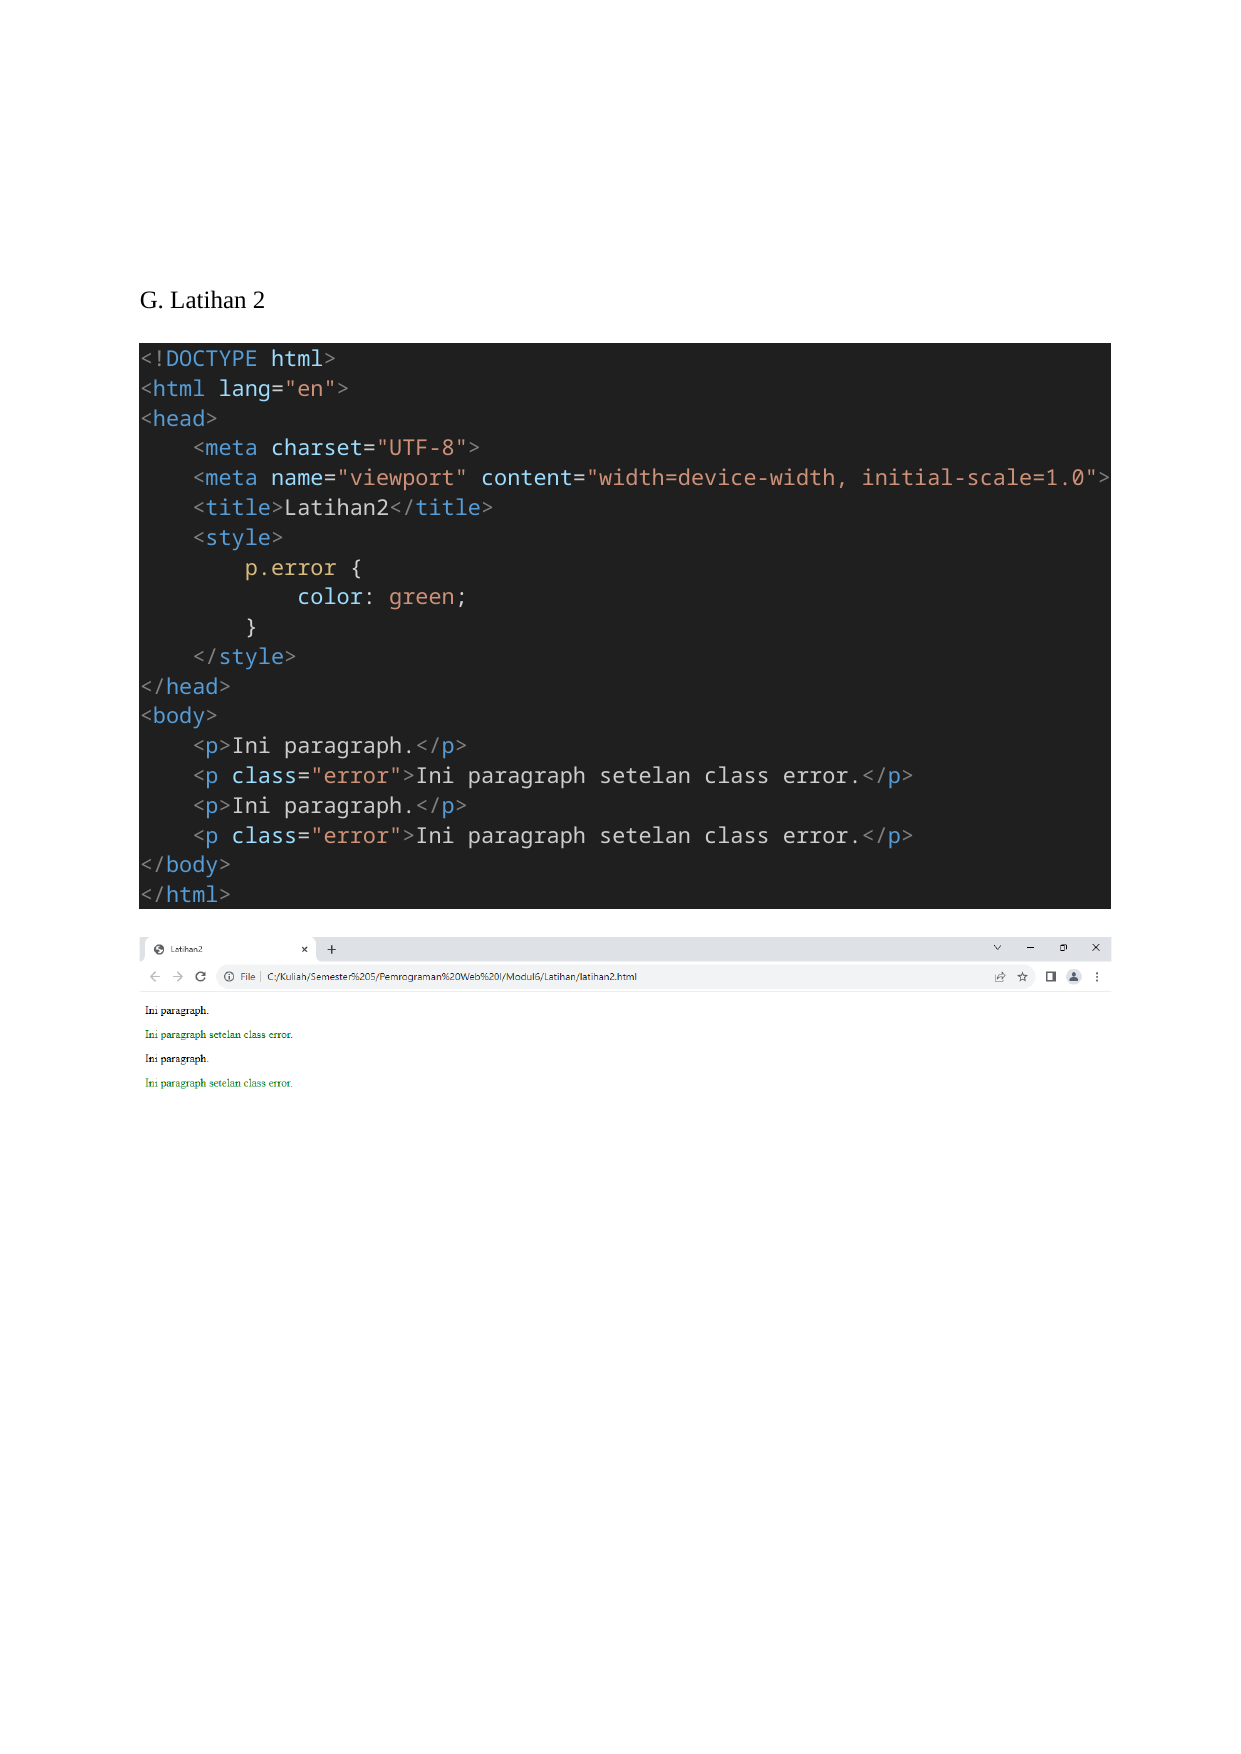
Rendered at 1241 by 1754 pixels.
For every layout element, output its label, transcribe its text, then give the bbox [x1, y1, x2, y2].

text </head> [139, 671, 1111, 700]
text <p class="error">Ini paragraph setelan class error.</p> [139, 760, 1111, 790]
text </body> [139, 849, 1111, 879]
text <p>Ini paragraph.</p> [139, 730, 1111, 760]
picture [139, 937, 1112, 1440]
text <body> [139, 700, 1111, 730]
text </style> [139, 641, 1111, 671]
text <meta charset="UTF-8"> [139, 432, 1111, 462]
text } [139, 611, 1111, 641]
text <meta name="viewport" content="width=device-width, initial-scale=1.0"> [139, 462, 1111, 492]
text <html lang="en"> [139, 373, 1111, 402]
text p.error { [139, 551, 1111, 581]
text <style> [139, 522, 1111, 551]
text G. Latihan 2 [139, 285, 1111, 314]
text <p>Ini paragraph.</p> [139, 790, 1111, 819]
text <head> [139, 402, 1111, 432]
text <!DOCTYPE html> [139, 343, 1111, 373]
text </html> [139, 879, 1111, 909]
text color: green; [139, 581, 1111, 611]
text <p class="error">Ini paragraph setelan class error.</p> [139, 819, 1111, 849]
text <title>Latihan2</title> [139, 492, 1111, 522]
